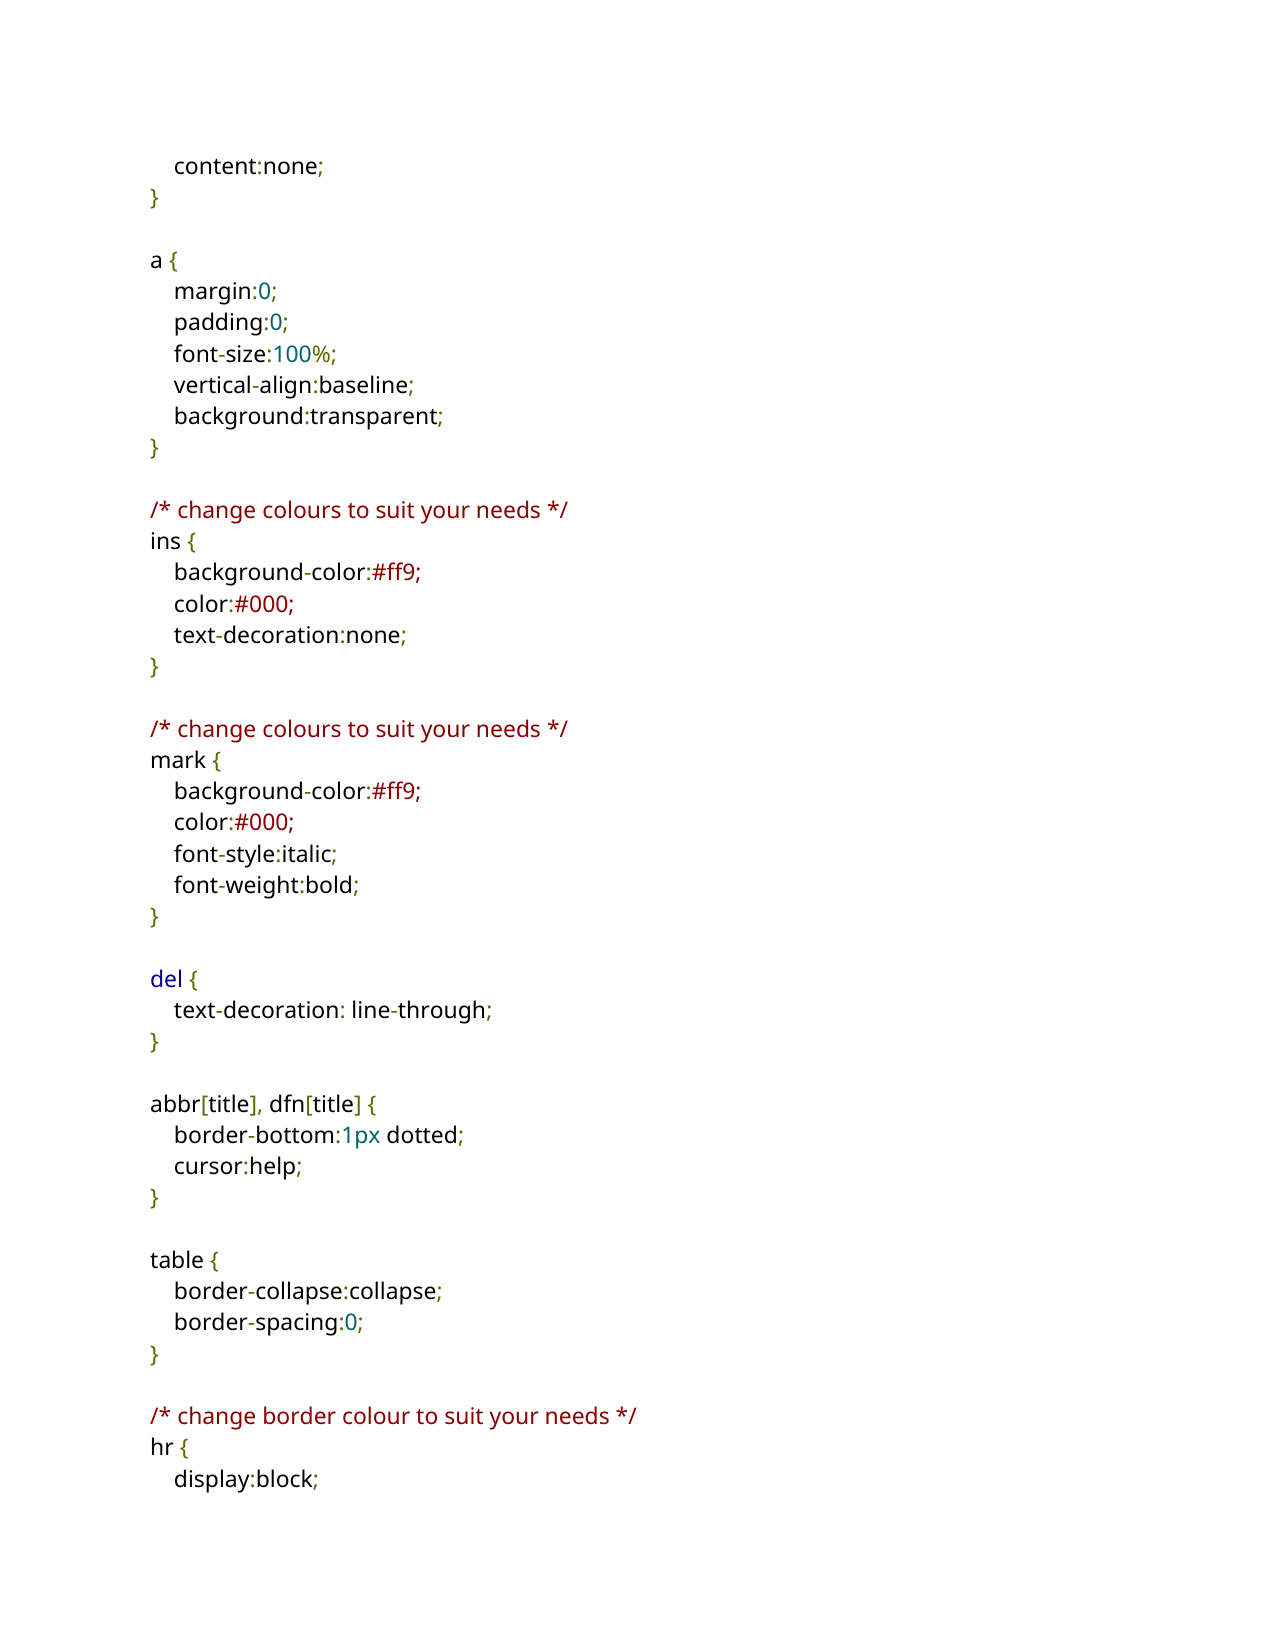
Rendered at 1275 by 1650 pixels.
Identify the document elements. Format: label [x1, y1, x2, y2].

text [150, 150, 1125, 1494]
